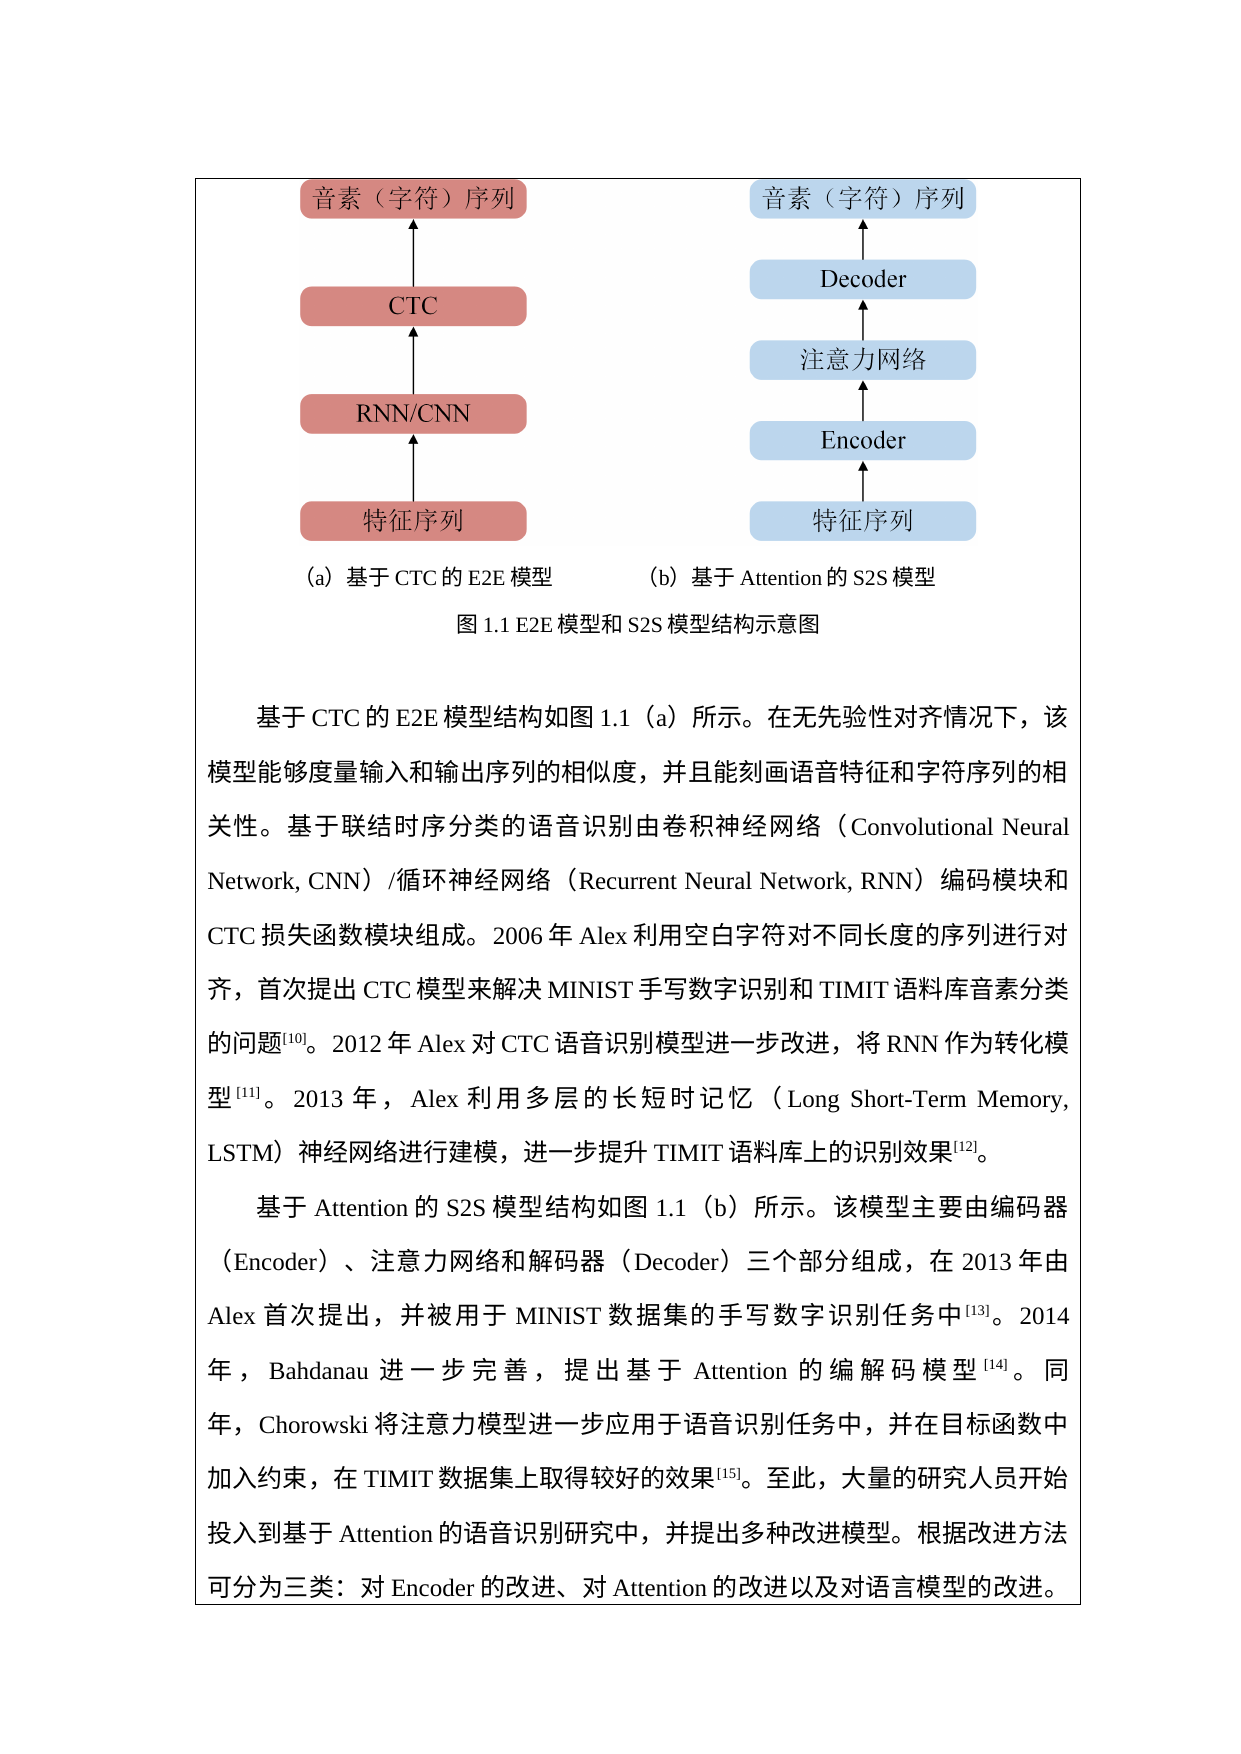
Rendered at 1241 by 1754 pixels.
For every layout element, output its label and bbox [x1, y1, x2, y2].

picture [298, 179, 978, 546]
table_cell [196, 179, 1080, 1604]
